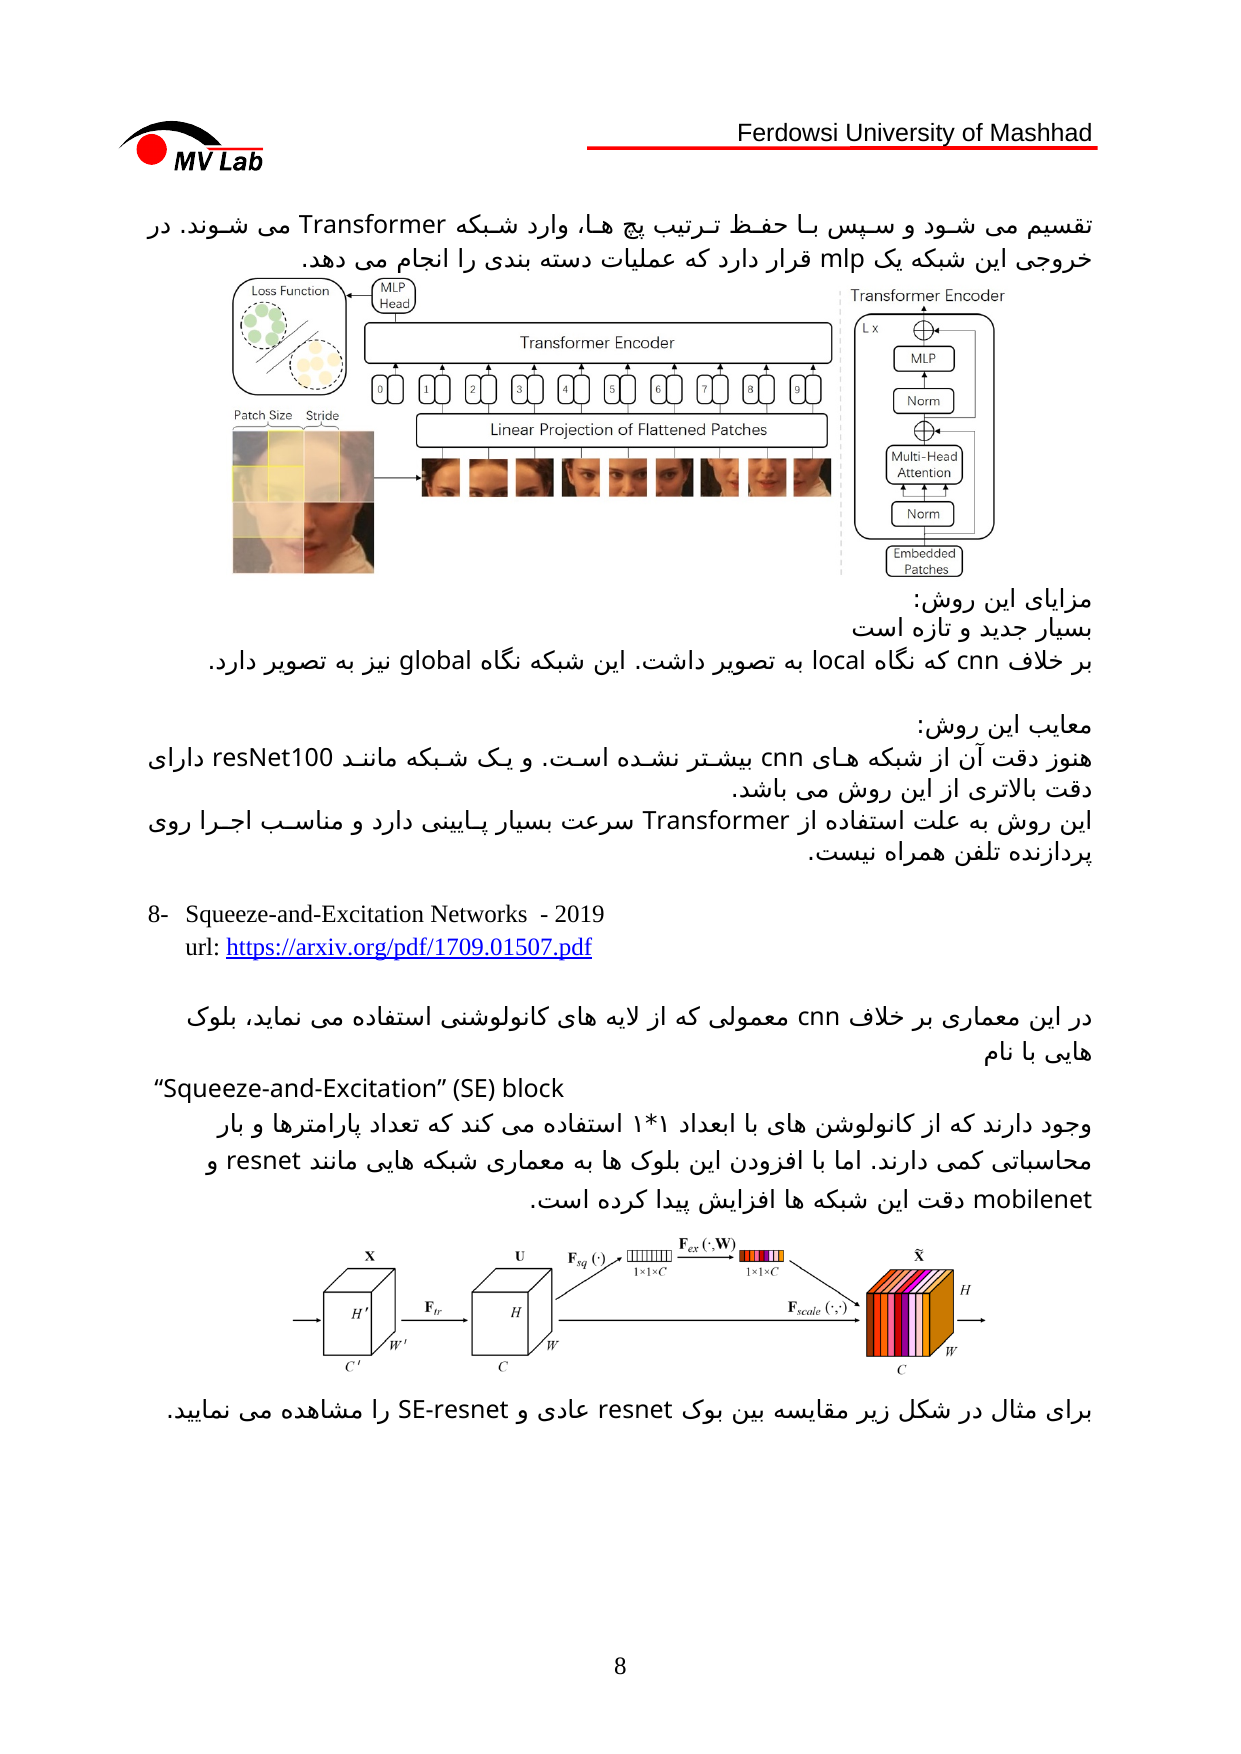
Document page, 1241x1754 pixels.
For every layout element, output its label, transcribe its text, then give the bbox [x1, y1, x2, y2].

picture [285, 1221, 993, 1388]
text معایب این روش: [148, 711, 1092, 740]
picture [226, 275, 1015, 585]
text مزایای این روش: [148, 584, 1092, 613]
list “Squeeze-and-Excitation” (SE) block [148, 1070, 1092, 1104]
text بر خلاف cnn که نگاه local به تصویر داشت. این شبکه نگاه global نیز به تصویر دارد. [148, 642, 1092, 677]
list Squeeze-and-Excitation Networks - 2019 [148, 899, 1092, 928]
text هنوز دقت آن از شبکه های cnn بیشتر نشده است. و یک شبکه مانند resNet100 دارای دقت بالاتری از این روش می باشد. [148, 740, 1092, 803]
picture [112, 119, 267, 183]
list برای مثال در شکل زیر مقایسه بین بوک resnet عادی و SE-resnet را مشاهده می نمایید. [148, 1392, 1092, 1426]
list در این معماری بر خلاف cnn معمولی که از لایه های کانولوشنی استفاده می نماید، بلوک هایی با نام [148, 998, 1092, 1066]
text بسیار جدید و تازه است [148, 613, 1092, 642]
list وجود دارند که از کانولوشن های با ابعداد ۱*۱ استفاده می کند که تعداد پارامترها و بار محاسباتی کمی دارند. اما با افزودن این بلوک ها به معماری شبکه هایی مانند resnet و mobilenet دقت این شبکه ها افزایش پیدا کرده است. [148, 1109, 1092, 1216]
list url: https://arxiv.org/pdf/1709.01507.pdf [185, 932, 1092, 961]
text این روش به علت استفاده از Transformer سرعت بسیار پایینی دارد و مناسب اجرا روی پردازنده تلفن همراه نیست. [148, 803, 1092, 866]
